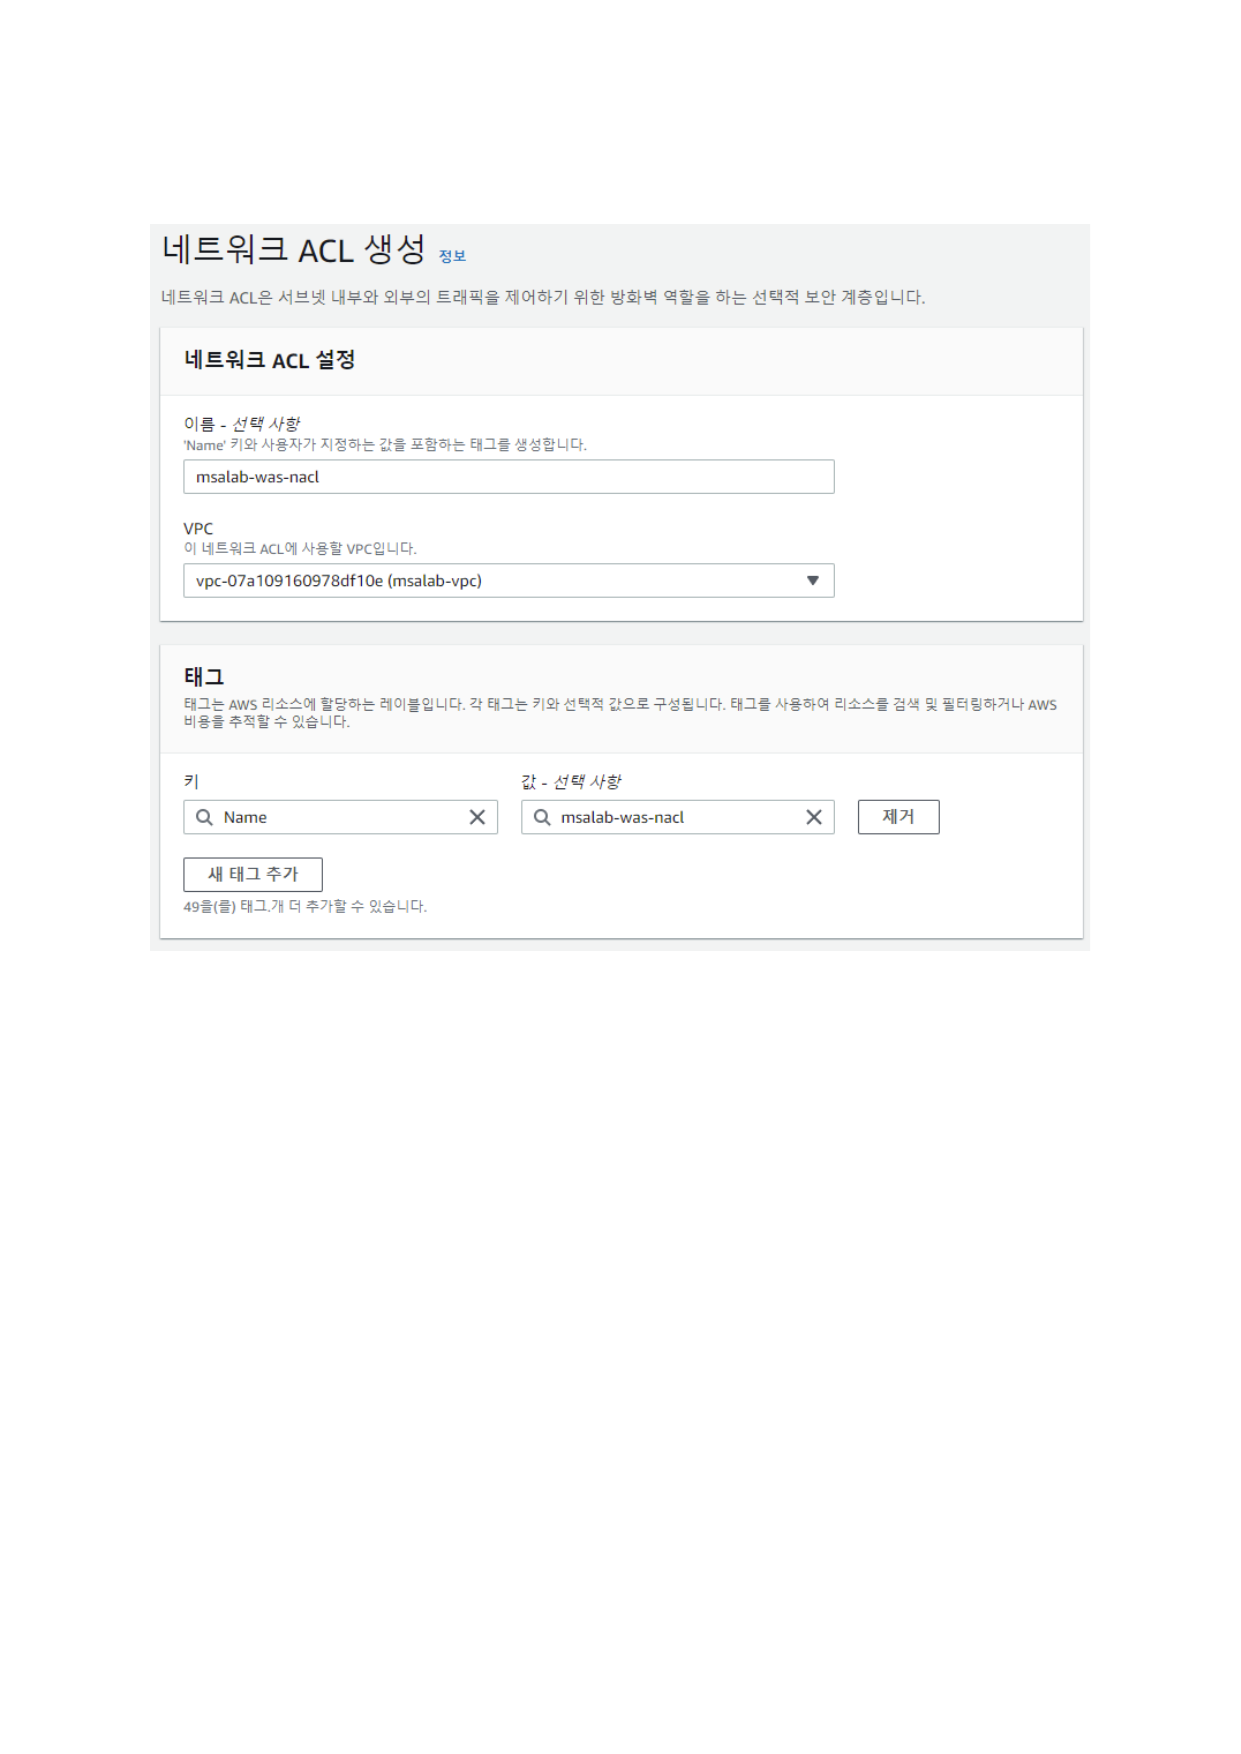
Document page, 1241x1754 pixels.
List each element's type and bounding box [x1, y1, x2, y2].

picture [150, 224, 1091, 951]
